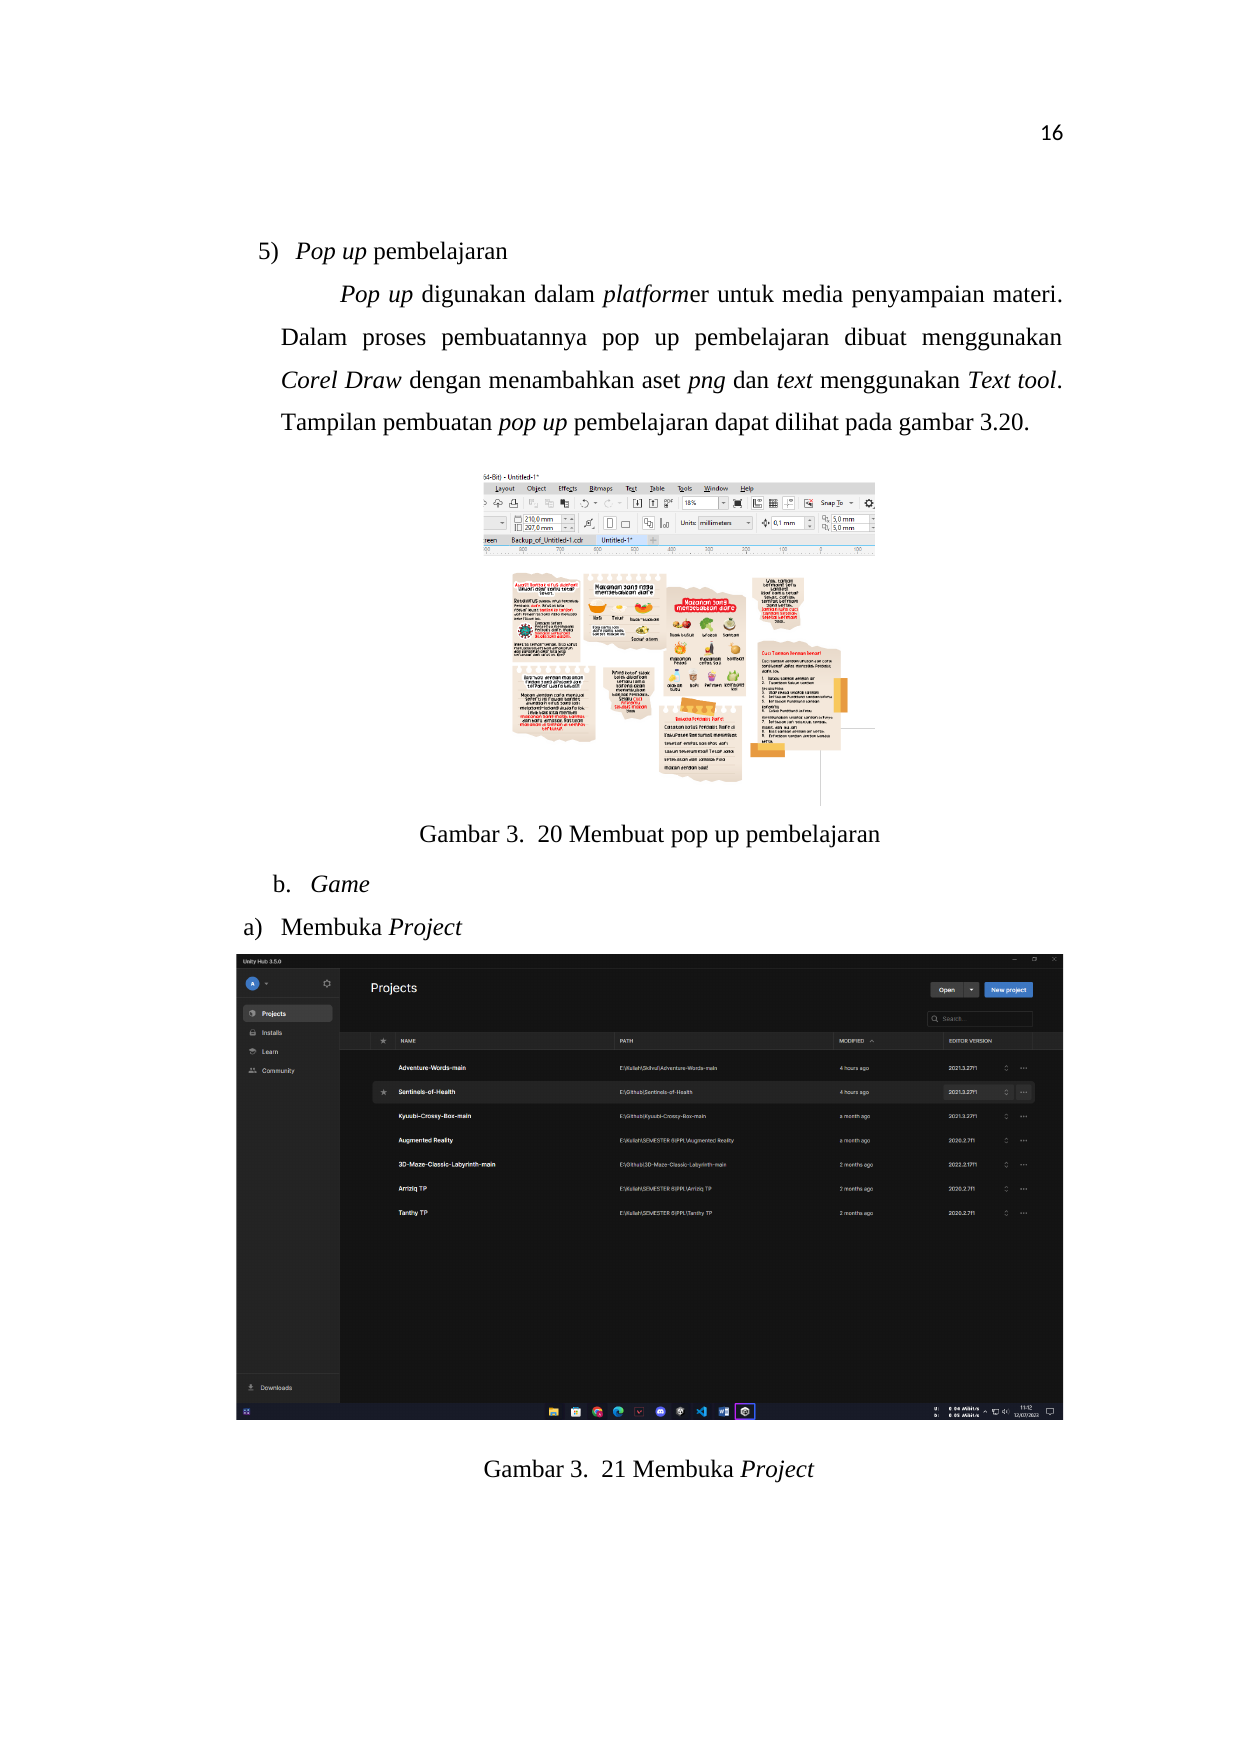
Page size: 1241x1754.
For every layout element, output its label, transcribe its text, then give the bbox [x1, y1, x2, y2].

picture [236, 954, 1064, 1420]
picture [483, 471, 875, 806]
list Game [273, 869, 1063, 898]
list Membuka Project [243, 912, 1063, 941]
text Gambar 3. 20 Membuat pop up pembelajaran [236, 819, 1063, 848]
text Pop up digunakan dalam platformer untuk media penyampaian materi. Dalam proses pembuatannya pop up pembelajaran dibuat menggunakan Corel Draw dengan menambahkan aset png dan text menggunakan Text tool. Tampilan pembuatan pop up pembelajaran dapat dilihat pada gambar 3.20. [281, 279, 1063, 436]
list Pop up pembelajaran [258, 236, 1063, 265]
text Gambar 3. 21 Membuka Project [236, 1454, 1063, 1483]
